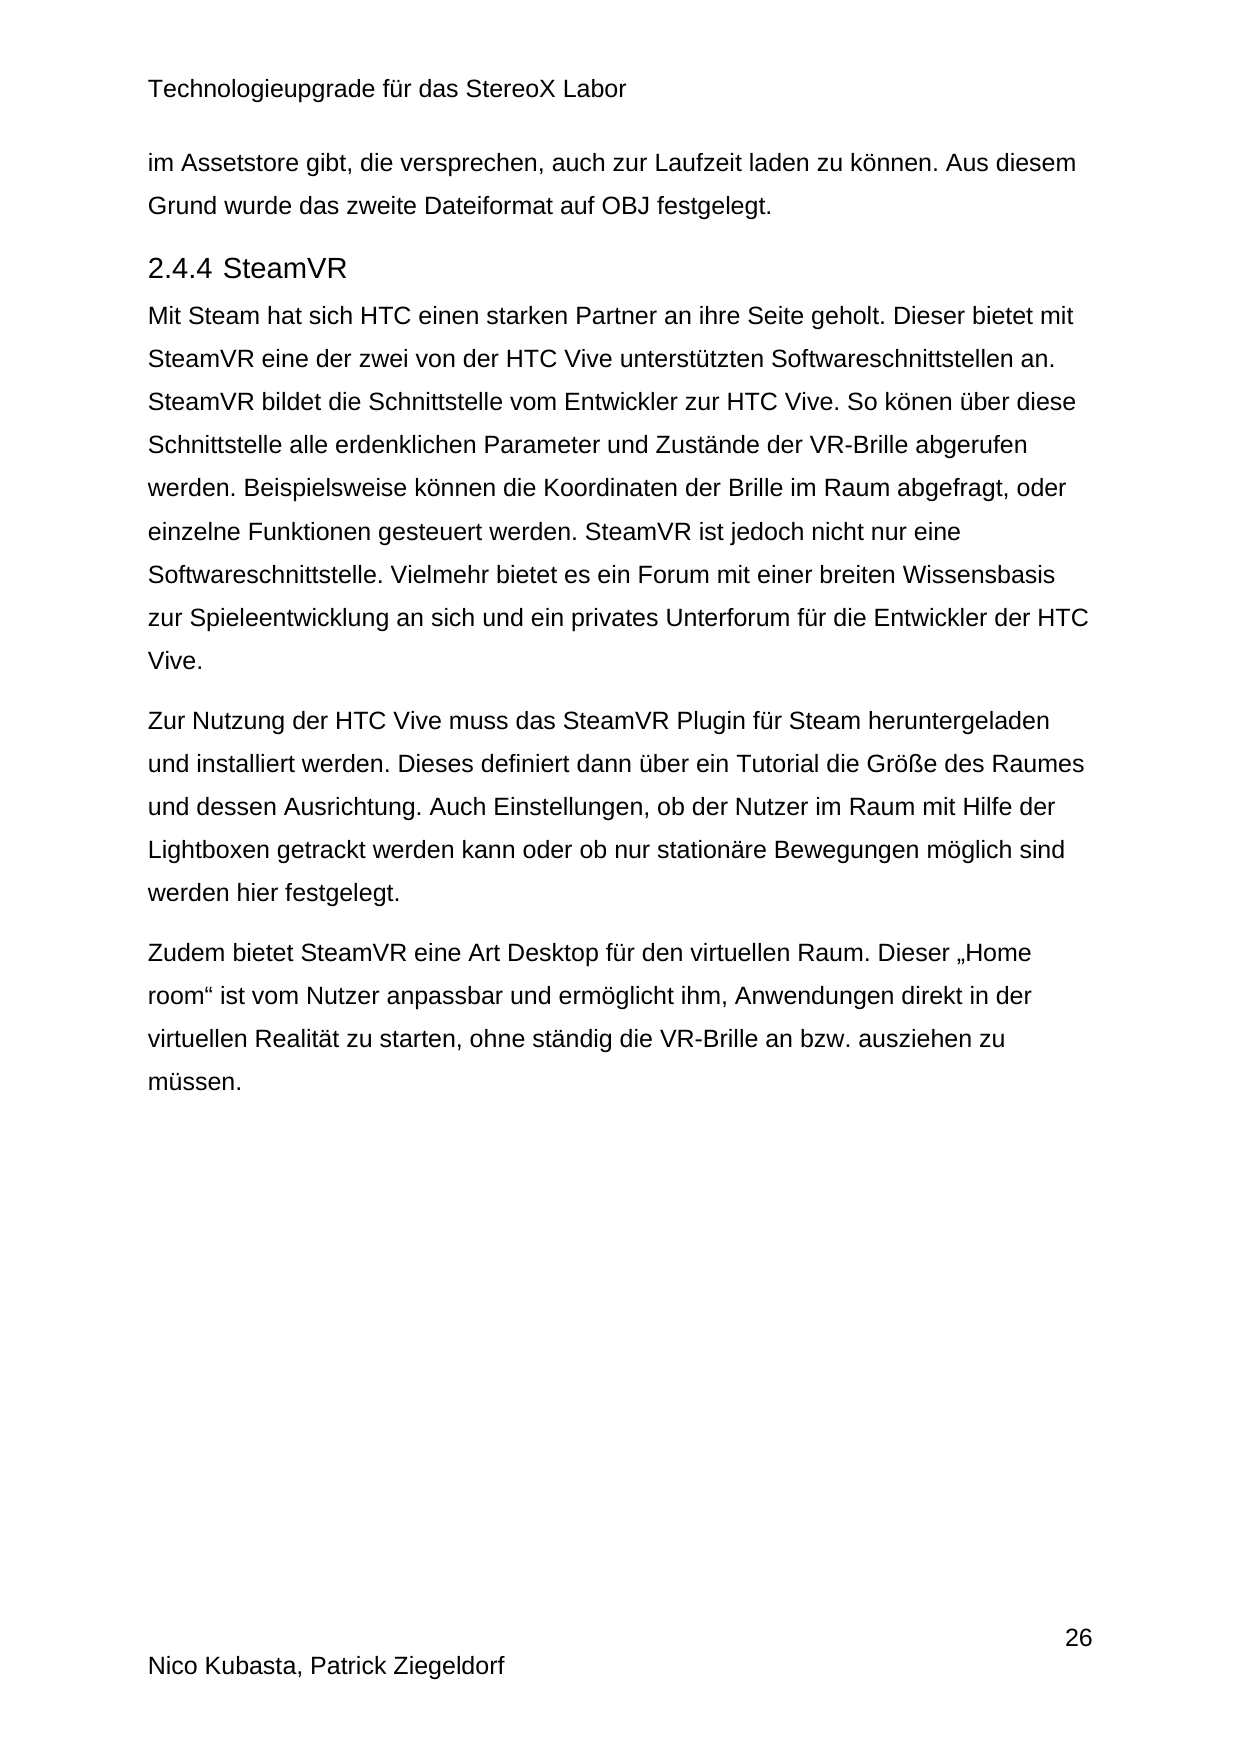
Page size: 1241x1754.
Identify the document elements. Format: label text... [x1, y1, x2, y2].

text Mit Steam hat sich HTC einen starken Partner an ihre Seite geholt. Dieser bietet mit SteamVR eine der zwei von der HTC Vive unterstützten Softwareschnittstellen an. SteamVR bildet die Schnittstelle vom Entwickler zur HTC Vive. So könen über diese Schnittstelle alle erdenklichen Parameter und Zustände der VR-Brille abgerufen werden. Beispielsweise können die Koordinaten der Brille im Raum abgefragt, oder einzelne Funktionen gesteuert werden. SteamVR ist jedoch nicht nur eine Softwareschnittstelle. Vielmehr bietet es ein Forum mit einer breiten Wissensbasis zur Spieleentwicklung an sich und ein privates Unterforum für die Entwickler der HTC Vive. [148, 301, 1092, 675]
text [148, 148, 1092, 219]
subtitle SteamVR [148, 251, 1092, 284]
text Zur Nutzung der HTC Vive muss das SteamVR Plugin für Steam heruntergeladen und installiert werden. Dieses definiert dann über ein Tutorial die Größe des Raumes und dessen Ausrichtung. Auch Einstellungen, ob der Nutzer im Raum mit Hilfe der Lightboxen getrackt werden kann oder ob nur stationäre Bewegungen möglich sind werden hier festgelegt. [148, 706, 1092, 907]
text Zudem bietet SteamVR eine Art Desktop für den virtuellen Raum. Dieser „Home room“ ist vom Nutzer anpassbar und ermöglicht ihm, Anwendungen direkt in der virtuellen Realität zu starten, ohne ständig die VR-Brille an bzw. ausziehen zu müssen. [148, 938, 1092, 1096]
